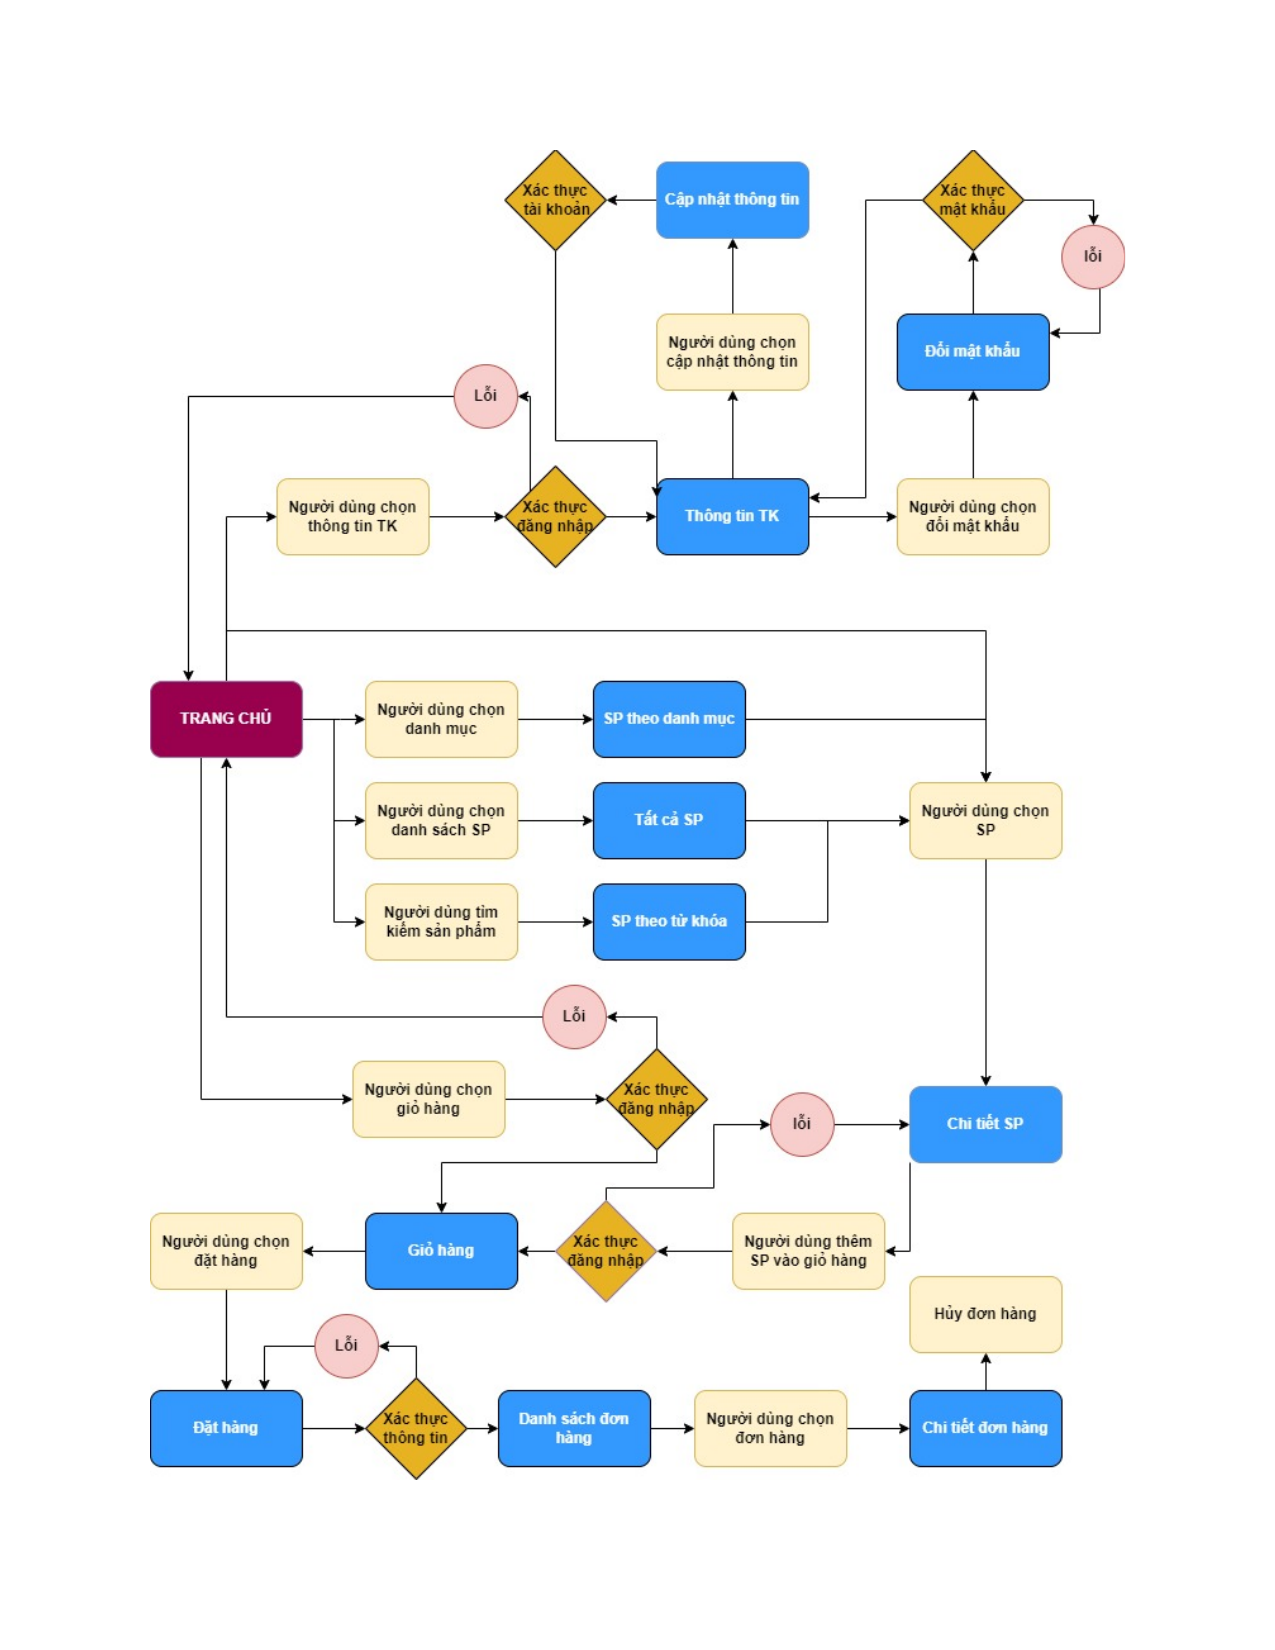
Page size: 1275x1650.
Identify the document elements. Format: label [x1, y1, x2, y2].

picture [150, 150, 1125, 1480]
